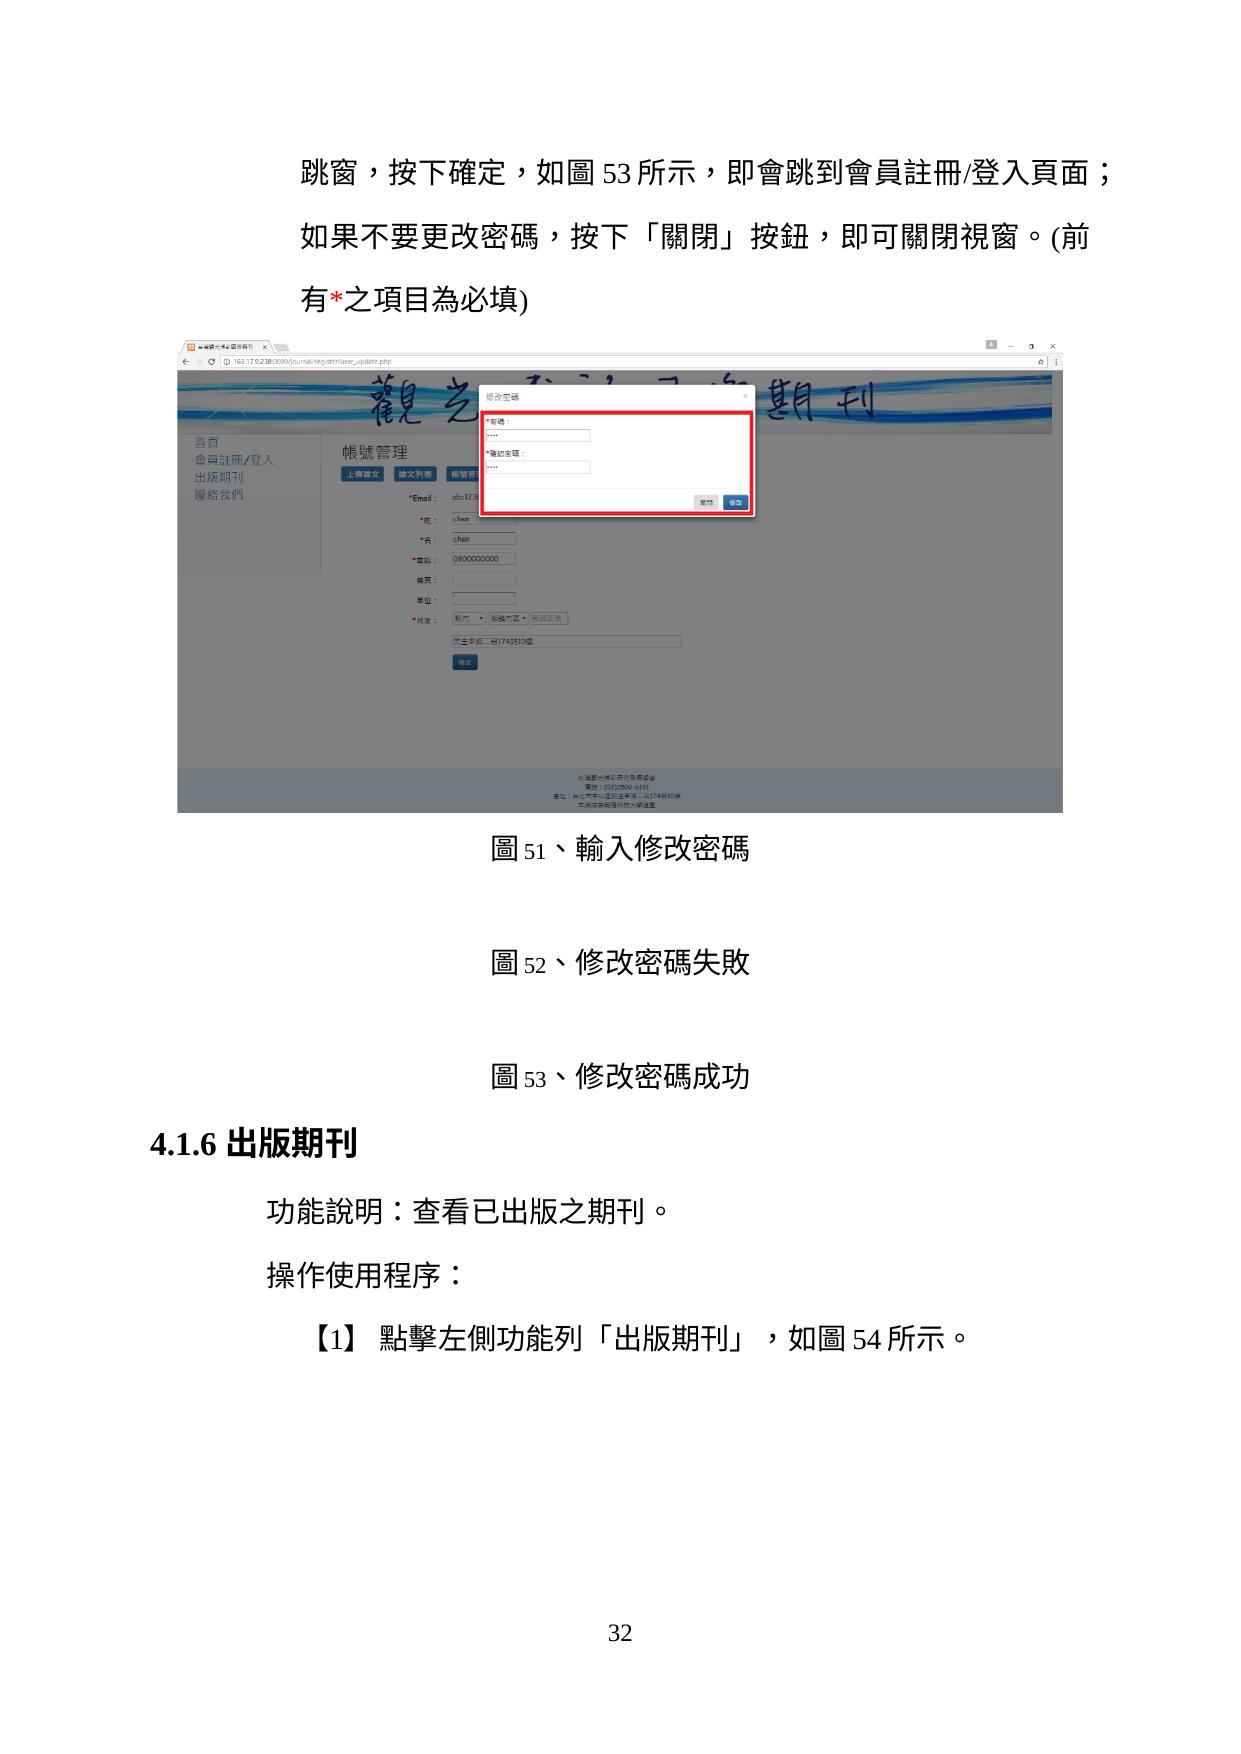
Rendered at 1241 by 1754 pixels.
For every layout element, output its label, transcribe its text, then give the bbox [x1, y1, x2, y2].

list 點擊左側功能列「出版期刊」，如圖54所示。 [300, 1316, 1090, 1358]
text 圖51、輸入修改密碼 [150, 826, 1090, 868]
text 操作使用程序： [150, 1252, 1090, 1295]
text 功能說明：查看已出版之期刊。 [150, 1189, 1090, 1231]
text 4.1.6 出版期刊 [150, 1117, 1090, 1165]
text 圖52、修改密碼失敗 [150, 939, 1090, 982]
text 圖53、修改密碼成功 [150, 1053, 1090, 1096]
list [300, 150, 1090, 319]
picture [177, 340, 1063, 813]
